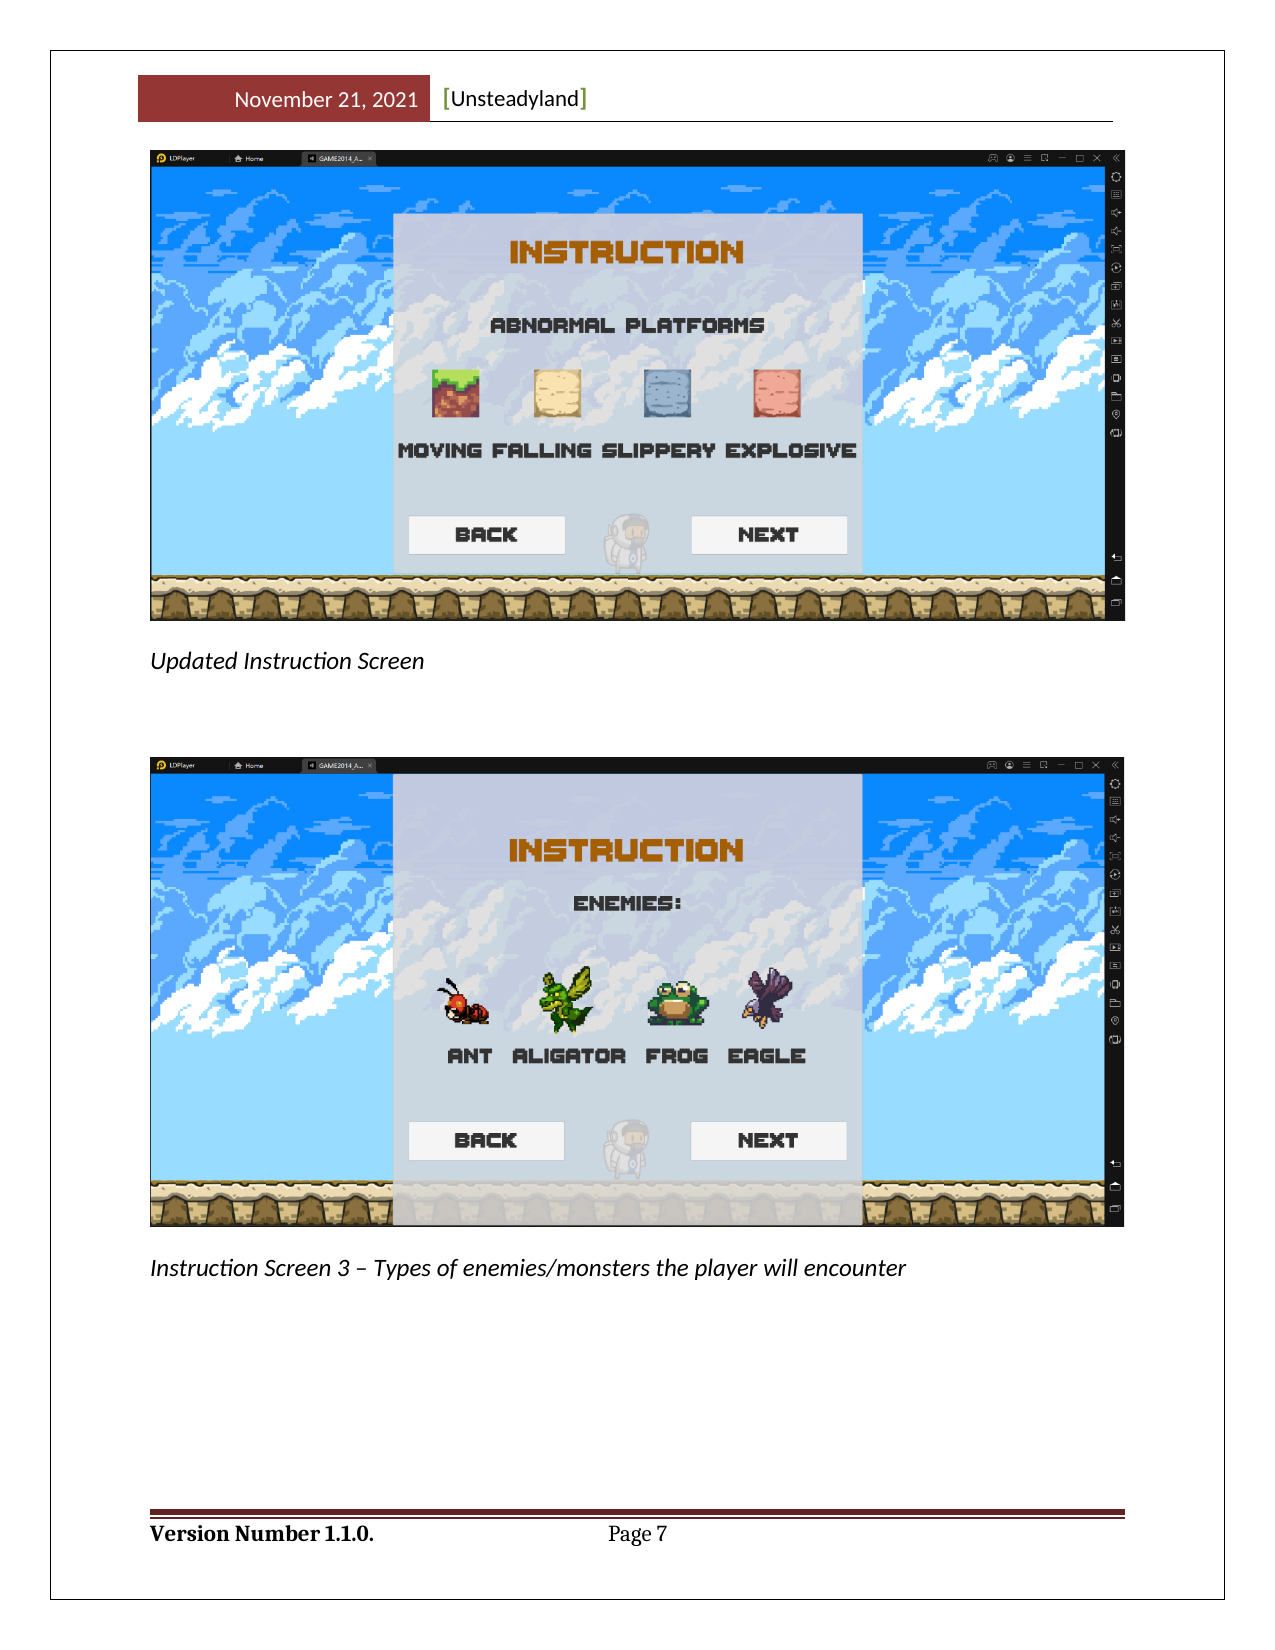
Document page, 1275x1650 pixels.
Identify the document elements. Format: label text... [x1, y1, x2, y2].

picture [150, 757, 1125, 1227]
text Instruction Screen 3 – Types of enemies/monsters the player will encounter [150, 1252, 1125, 1282]
text Updated Instruction Screen [150, 645, 1125, 676]
picture [150, 150, 1125, 621]
